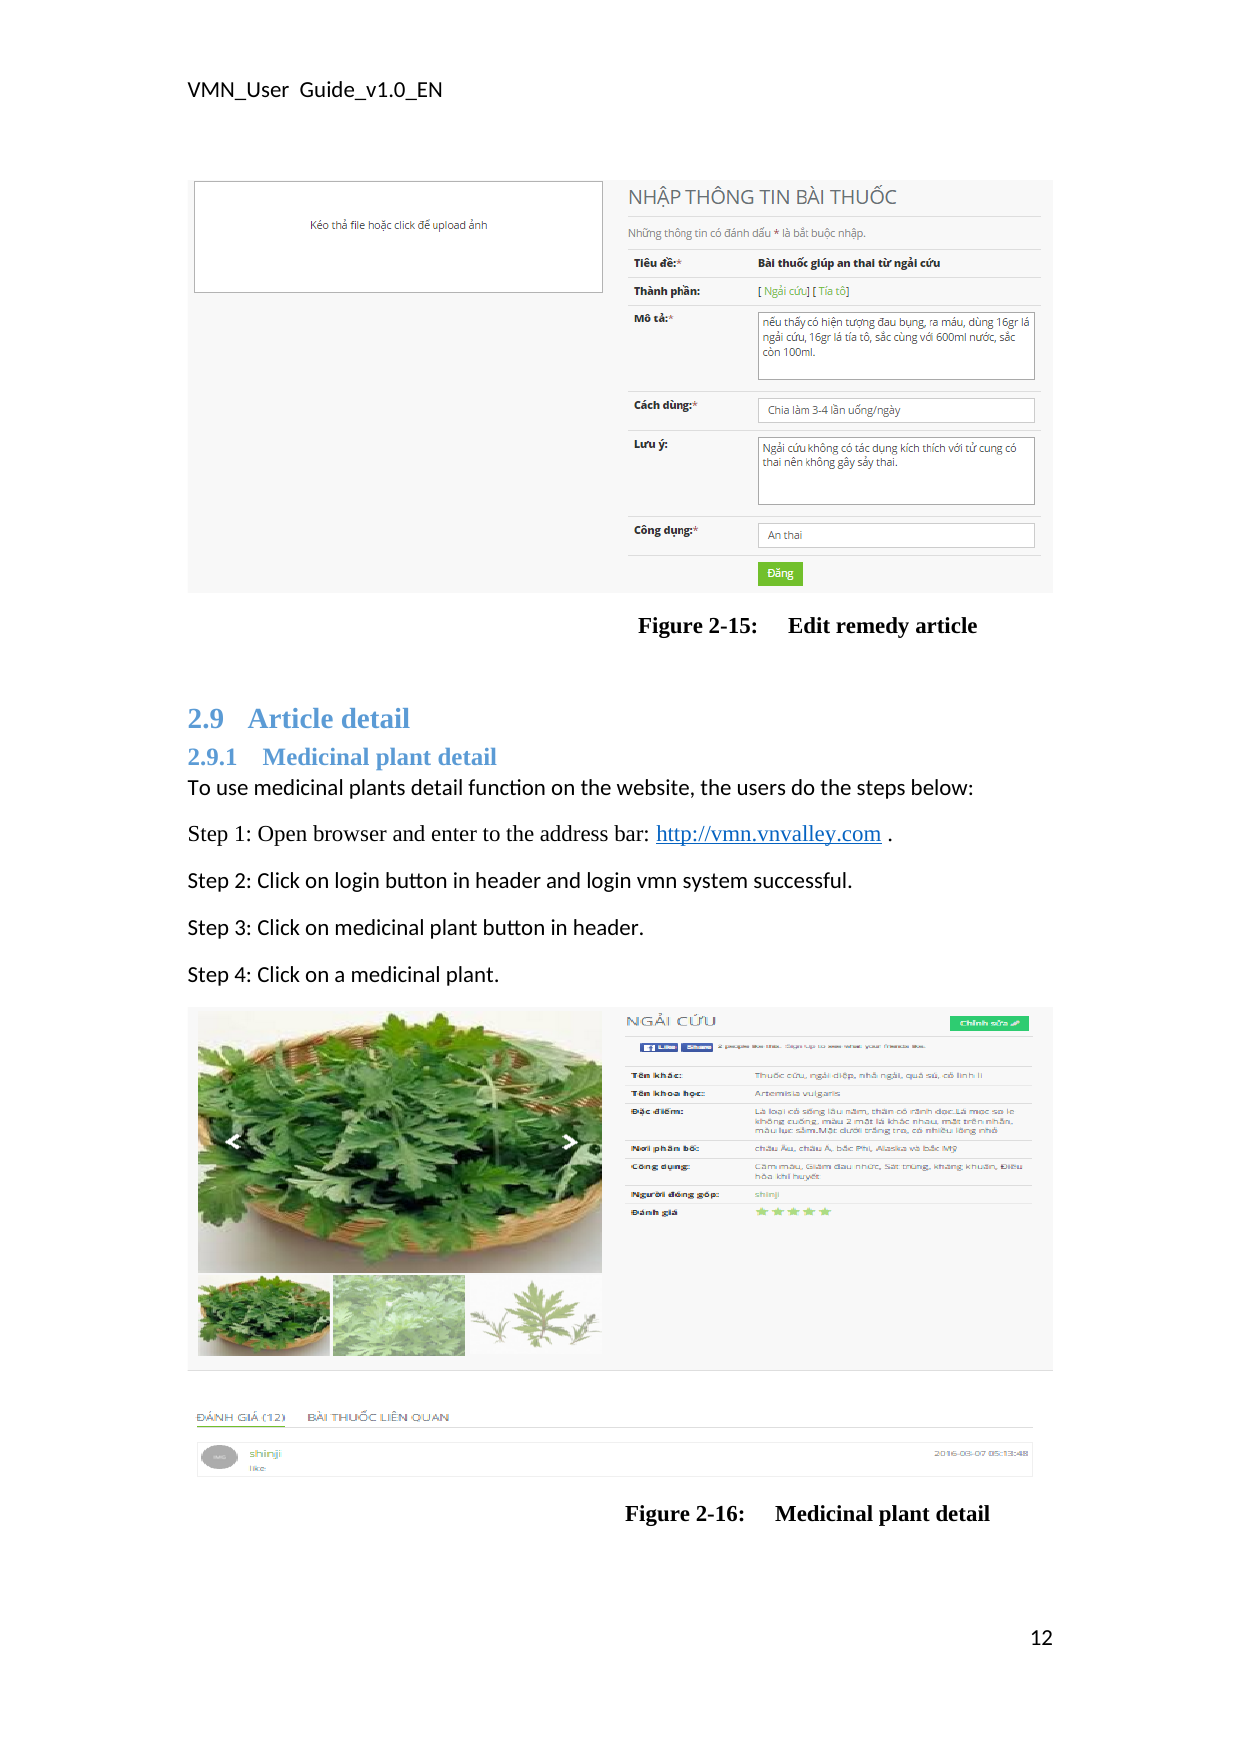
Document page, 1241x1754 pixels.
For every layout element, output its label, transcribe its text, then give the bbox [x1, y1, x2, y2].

subtitle Medicinal plant detail [187, 742, 1053, 770]
subtitle Article detail [187, 701, 1053, 735]
text Step 3: Click on medicinal plant button in header. [187, 913, 1053, 941]
text Step 2: Click on login button in header and login vmn system successful. [187, 866, 1053, 894]
text To use medicinal plants detail function on the website, the users do the steps below: [187, 773, 1053, 801]
text Medicinal plant detail [562, 1500, 1053, 1526]
text Step 1: Open browser and enter to the address bar: http://vmn.vnvalley.com . [187, 819, 1053, 846]
picture [187, 180, 1053, 593]
picture [187, 1007, 1053, 1481]
text Step 4: Click on a medicinal plant. [187, 960, 1053, 988]
text Edit remedy article [562, 612, 1053, 638]
